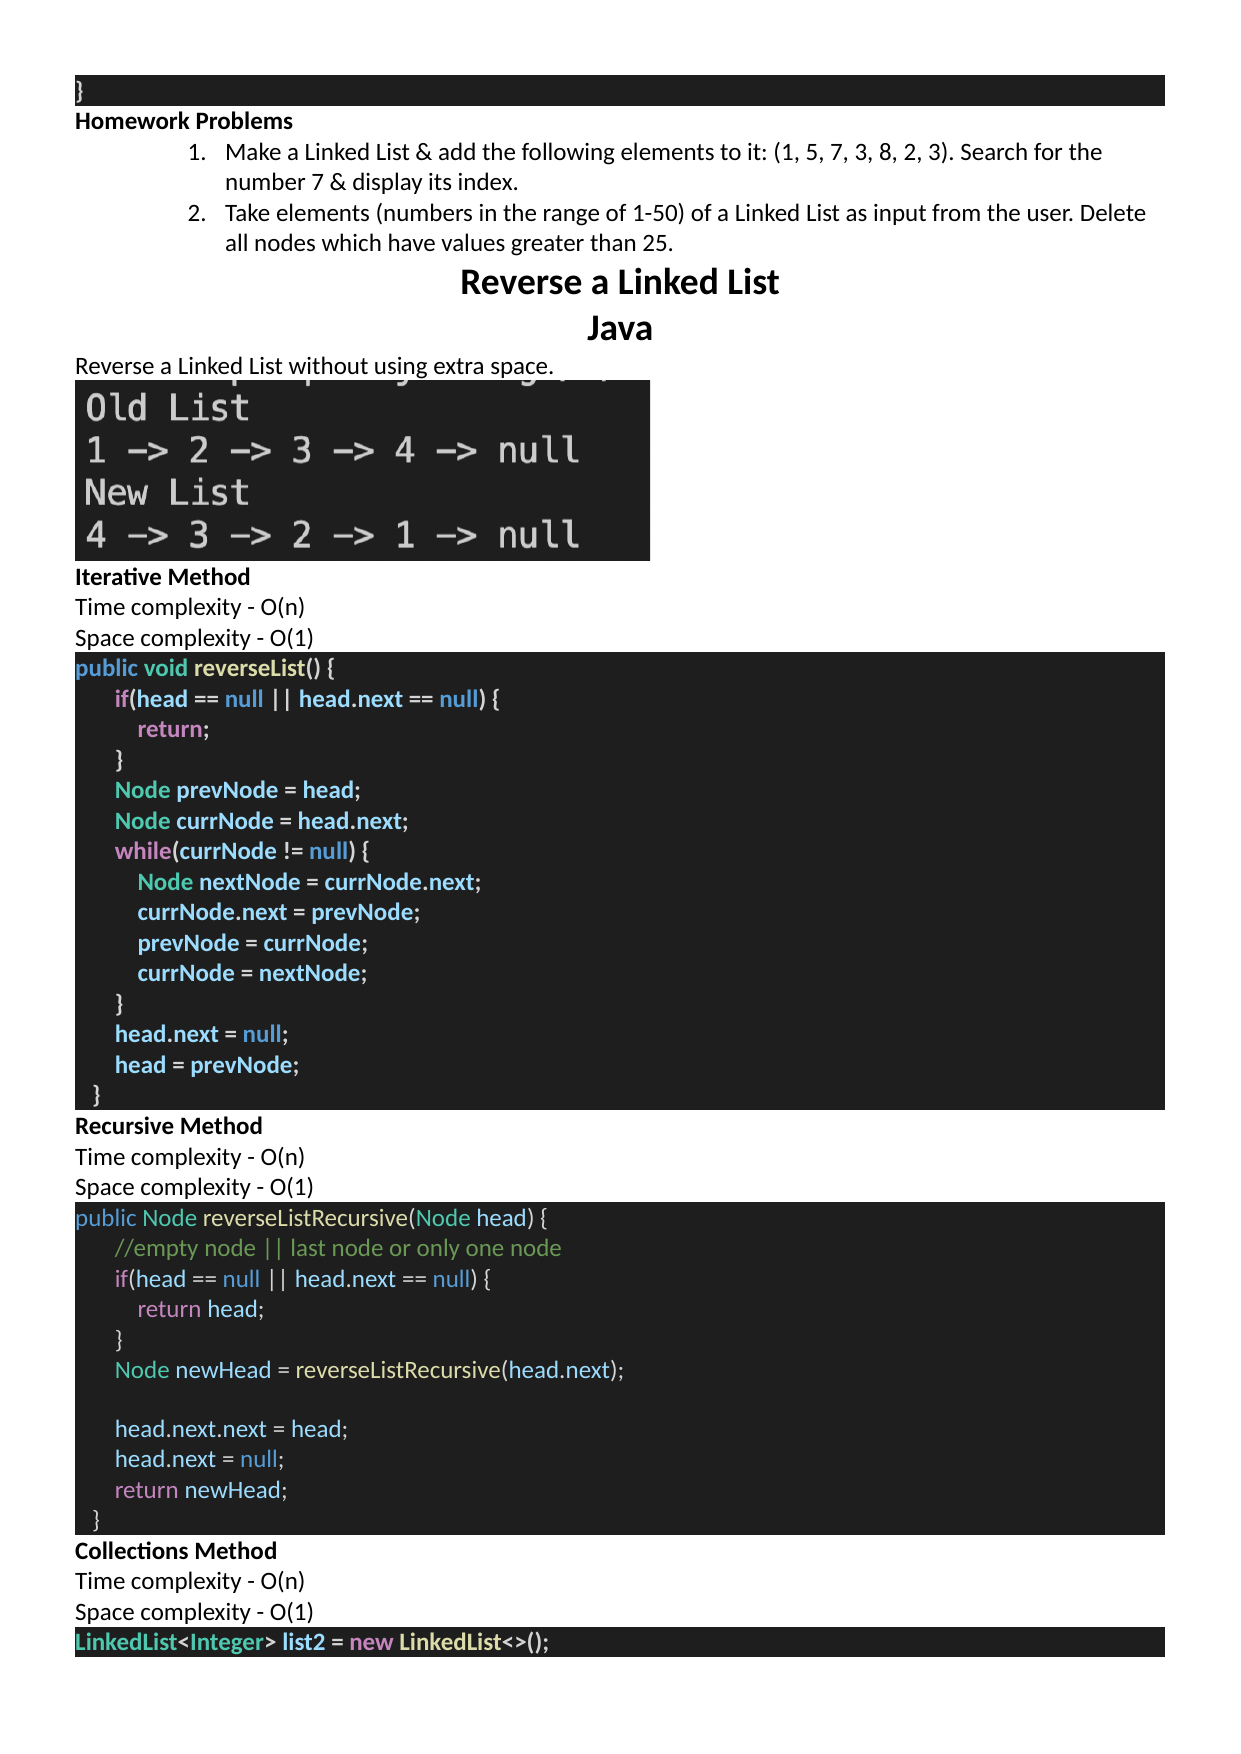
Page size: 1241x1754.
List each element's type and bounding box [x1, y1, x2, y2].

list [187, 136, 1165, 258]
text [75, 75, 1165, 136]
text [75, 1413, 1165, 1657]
picture [75, 380, 651, 561]
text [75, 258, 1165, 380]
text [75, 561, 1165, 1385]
